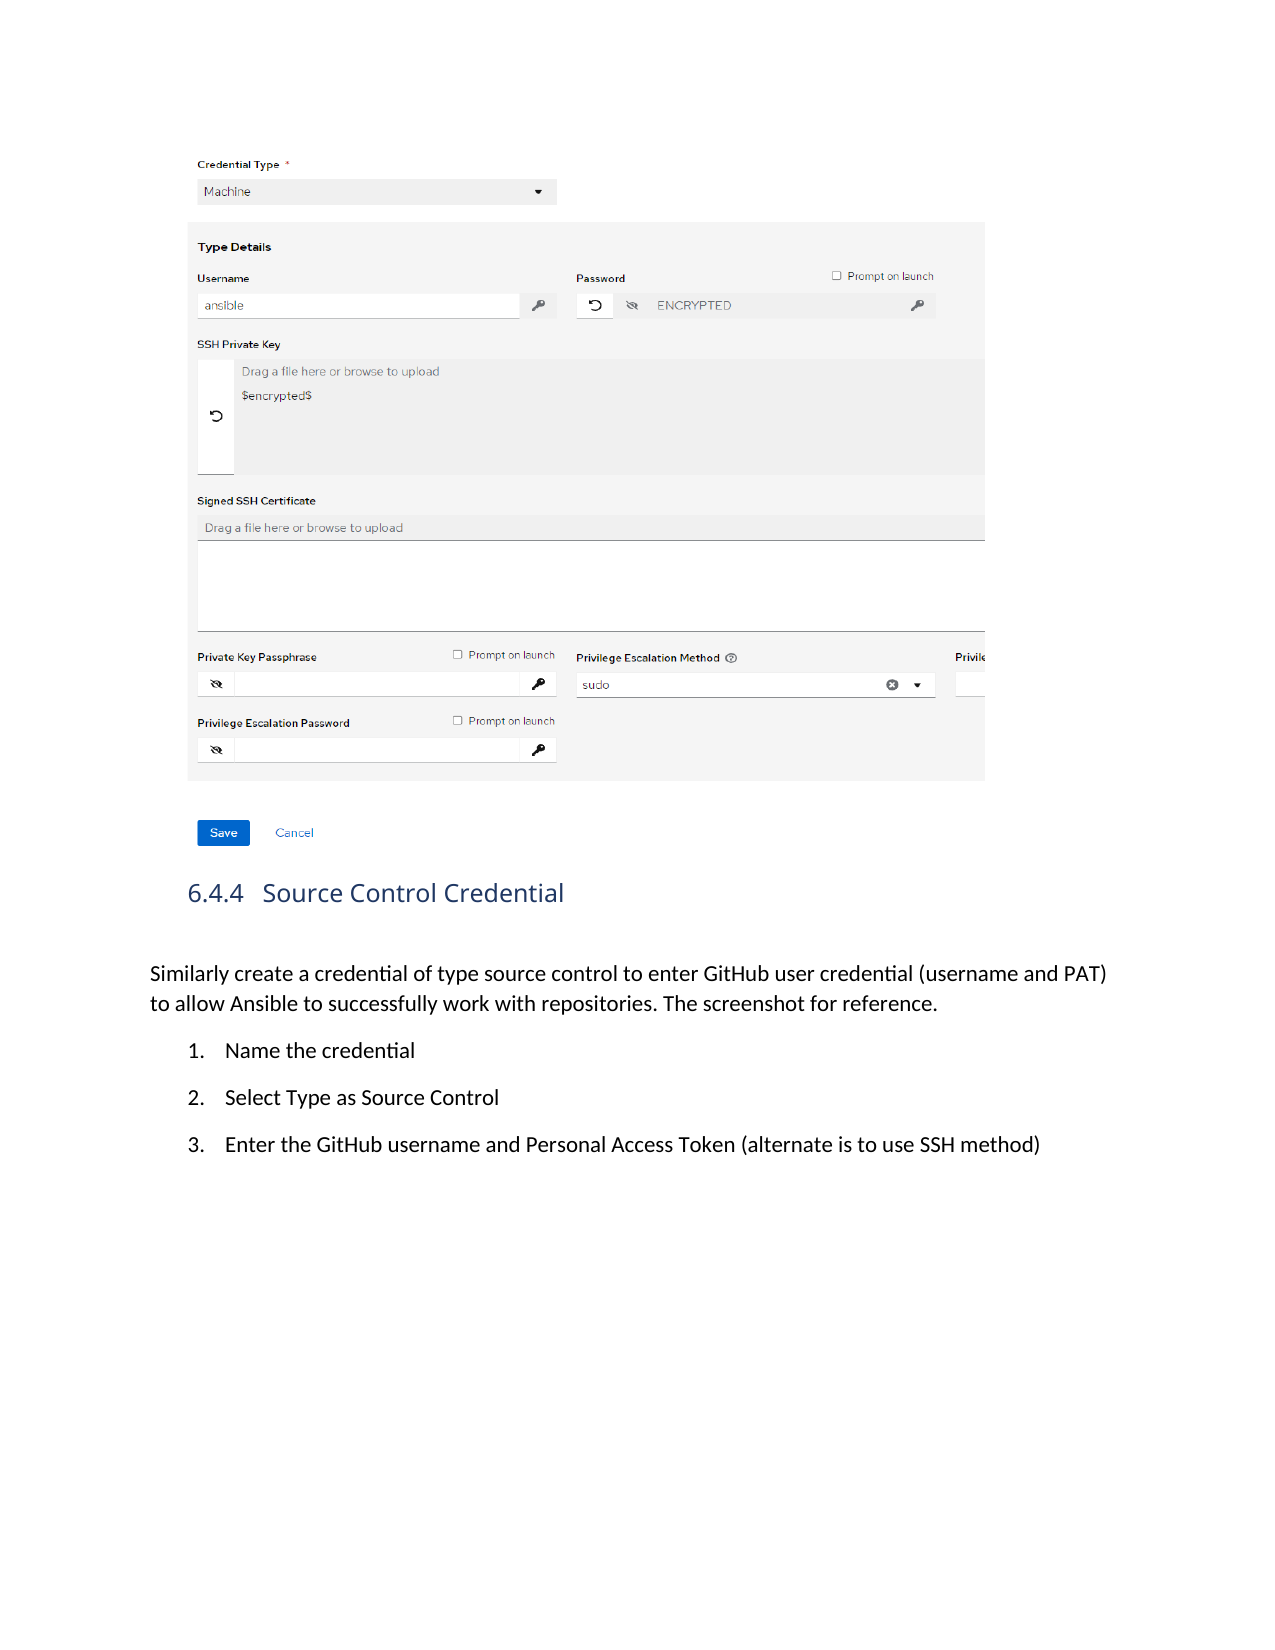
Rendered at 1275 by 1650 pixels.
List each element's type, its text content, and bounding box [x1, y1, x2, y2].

subtitle Source Control Credential [187, 876, 1125, 910]
text Similarly create a credential of type source control to enter GitHub user credential (username and PAT) to allow Ansible to successfully work with repositories. The screenshot for reference. [150, 959, 1125, 1018]
list Select Type as Source Control [187, 1083, 1125, 1111]
list Name the credential [187, 1036, 1125, 1064]
picture [187, 150, 985, 857]
list Enter the GitHub username and Personal Access Token (alternate is to use SSH method) [187, 1130, 1125, 1158]
